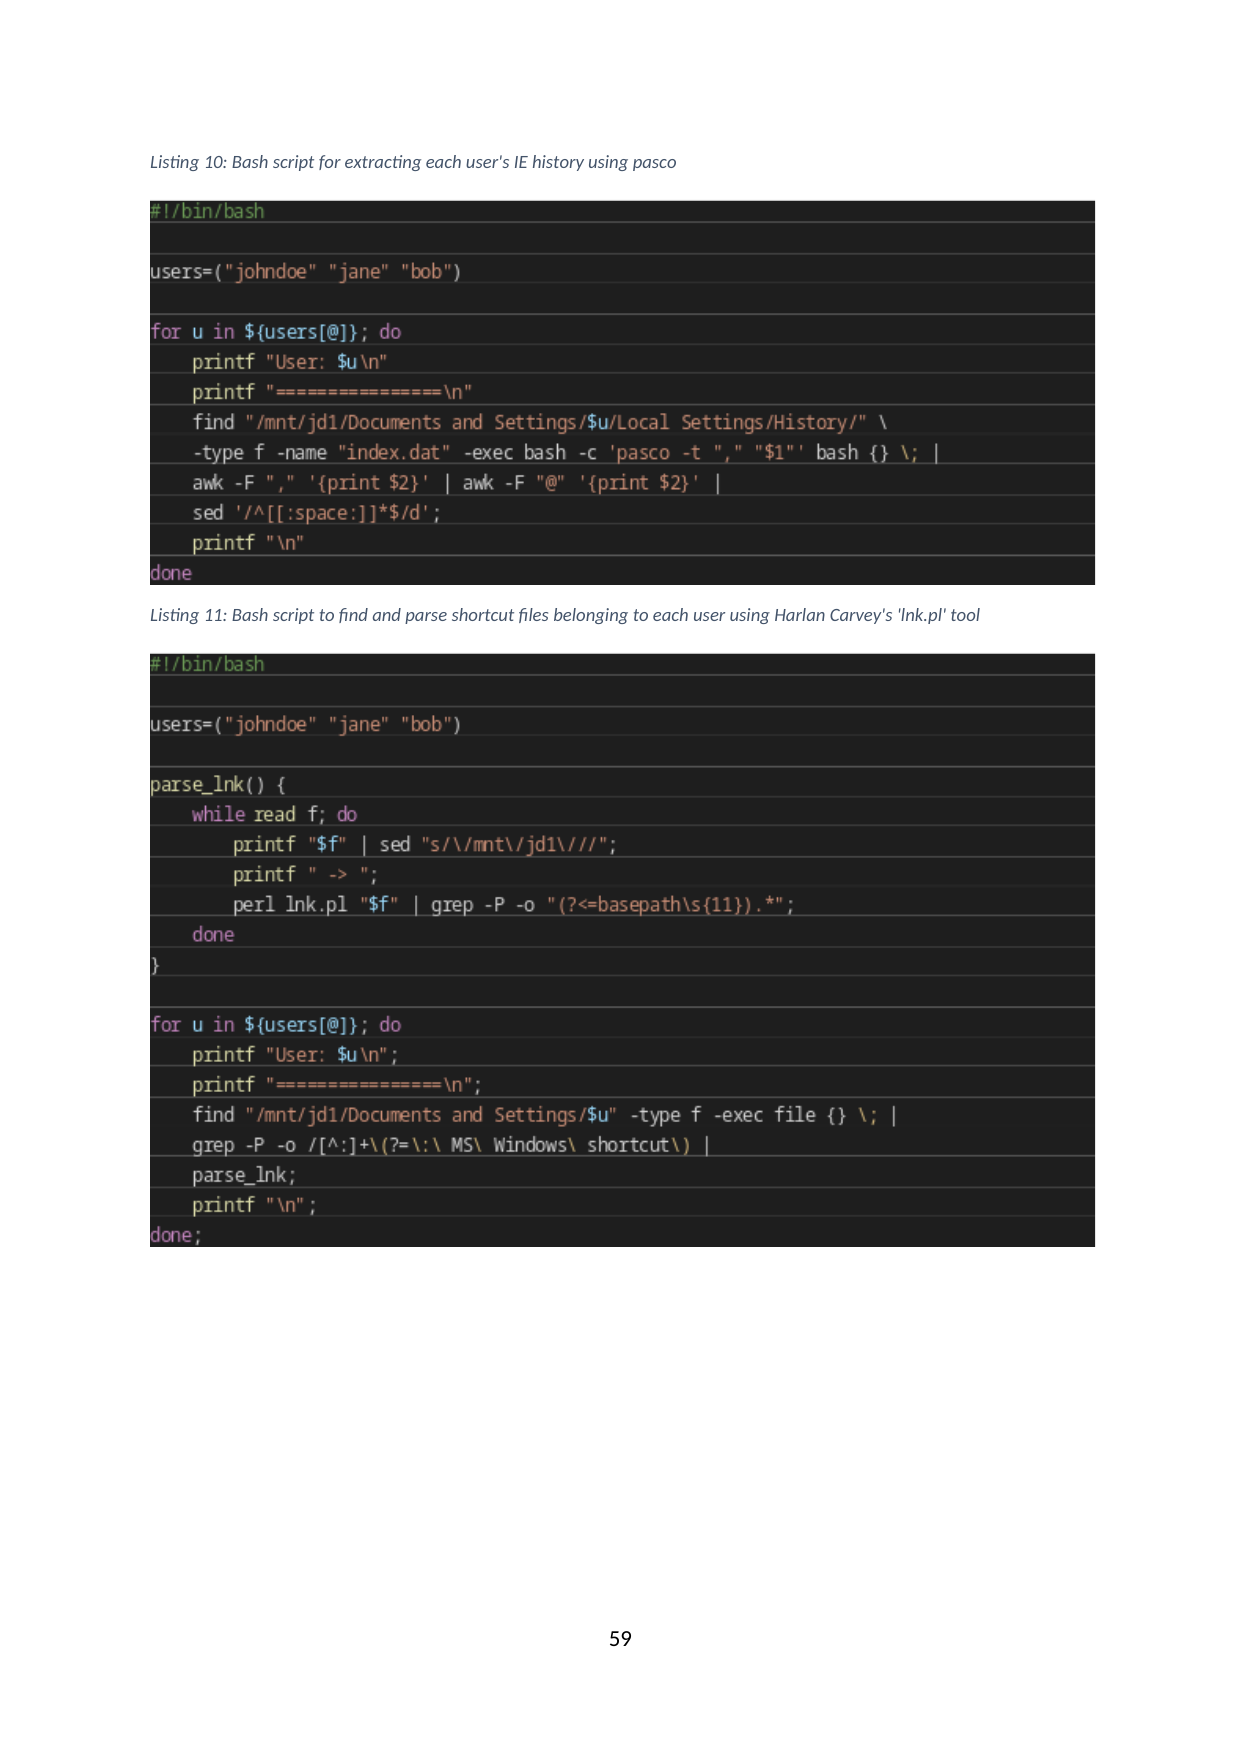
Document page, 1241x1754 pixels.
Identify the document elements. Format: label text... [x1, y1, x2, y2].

text Listing 11: Bash script to find and parse shortcut files belonging to each user using Harlan Carvey's 'lnk.pl' tool [150, 603, 1090, 626]
text Listing 10: Bash script for extracting each user's IE history using pasco [150, 150, 1090, 173]
